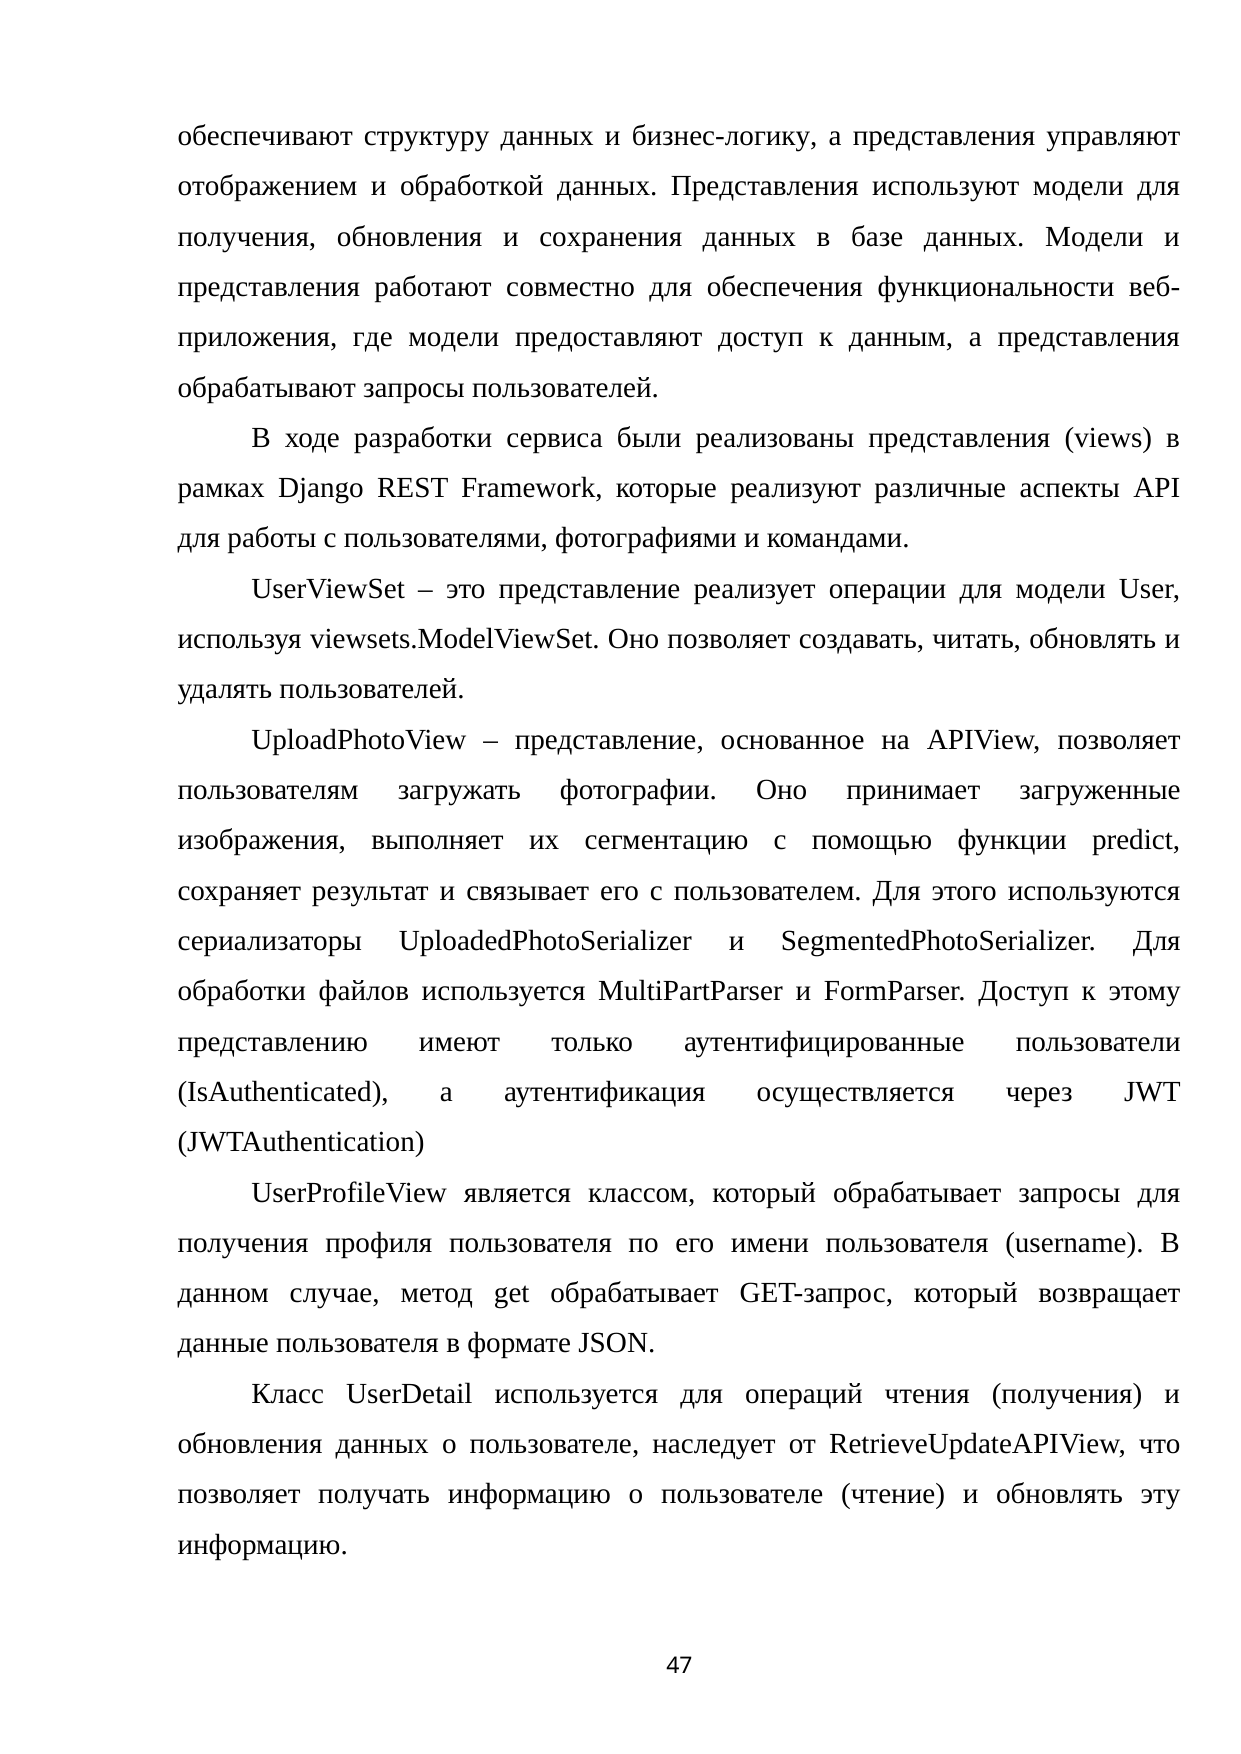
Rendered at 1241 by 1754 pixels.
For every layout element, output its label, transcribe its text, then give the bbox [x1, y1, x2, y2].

text UserProfileView является классом, который обрабатывает запросы для получения профиля пользователя по его имени пользователя (username). В данном случае, метод get обрабатывает GET-запрос, который возвращает данные пользователя в формате JSON. [177, 1175, 1181, 1359]
text В ходе разработки сервиса были реализованы представления (views) в рамках Django REST Framework, которые реализуют различные аспекты API для работы с пользователями, фотографиями и командами. [177, 420, 1181, 554]
text UserViewSet – это представление реализует операции для модели User, используя viewsets.ModelViewSet. Оно позволяет создавать, читать, обновлять и удалять пользователей. [177, 571, 1181, 705]
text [177, 118, 1181, 403]
text UploadPhotoView – представление, основанное на APIView, позволяет пользователям загружать фотографии. Оно принимает загруженные изображения, выполняет их сегментацию с помощью функции predict, сохраняет результат и связывает его с пользователем. Для этого используются сериализаторы UploadedPhotoSerializer и SegmentedPhotoSerializer. Для обработки файлов используется MultiPartParser и FormParser. Доступ к этому представлению имеют только аутентифицированные пользователи (IsAuthenticated), а аутентификация осуществляется через JWT (JWTAuthentication) [177, 722, 1181, 1158]
text Класс UserDetail используется для операций чтения (получения) и обновления данных о пользователе, наследует от RetrieveUpdateAPIView, что позволяет получать информацию о пользователе (чтение) и обновлять эту информацию. [177, 1376, 1181, 1560]
